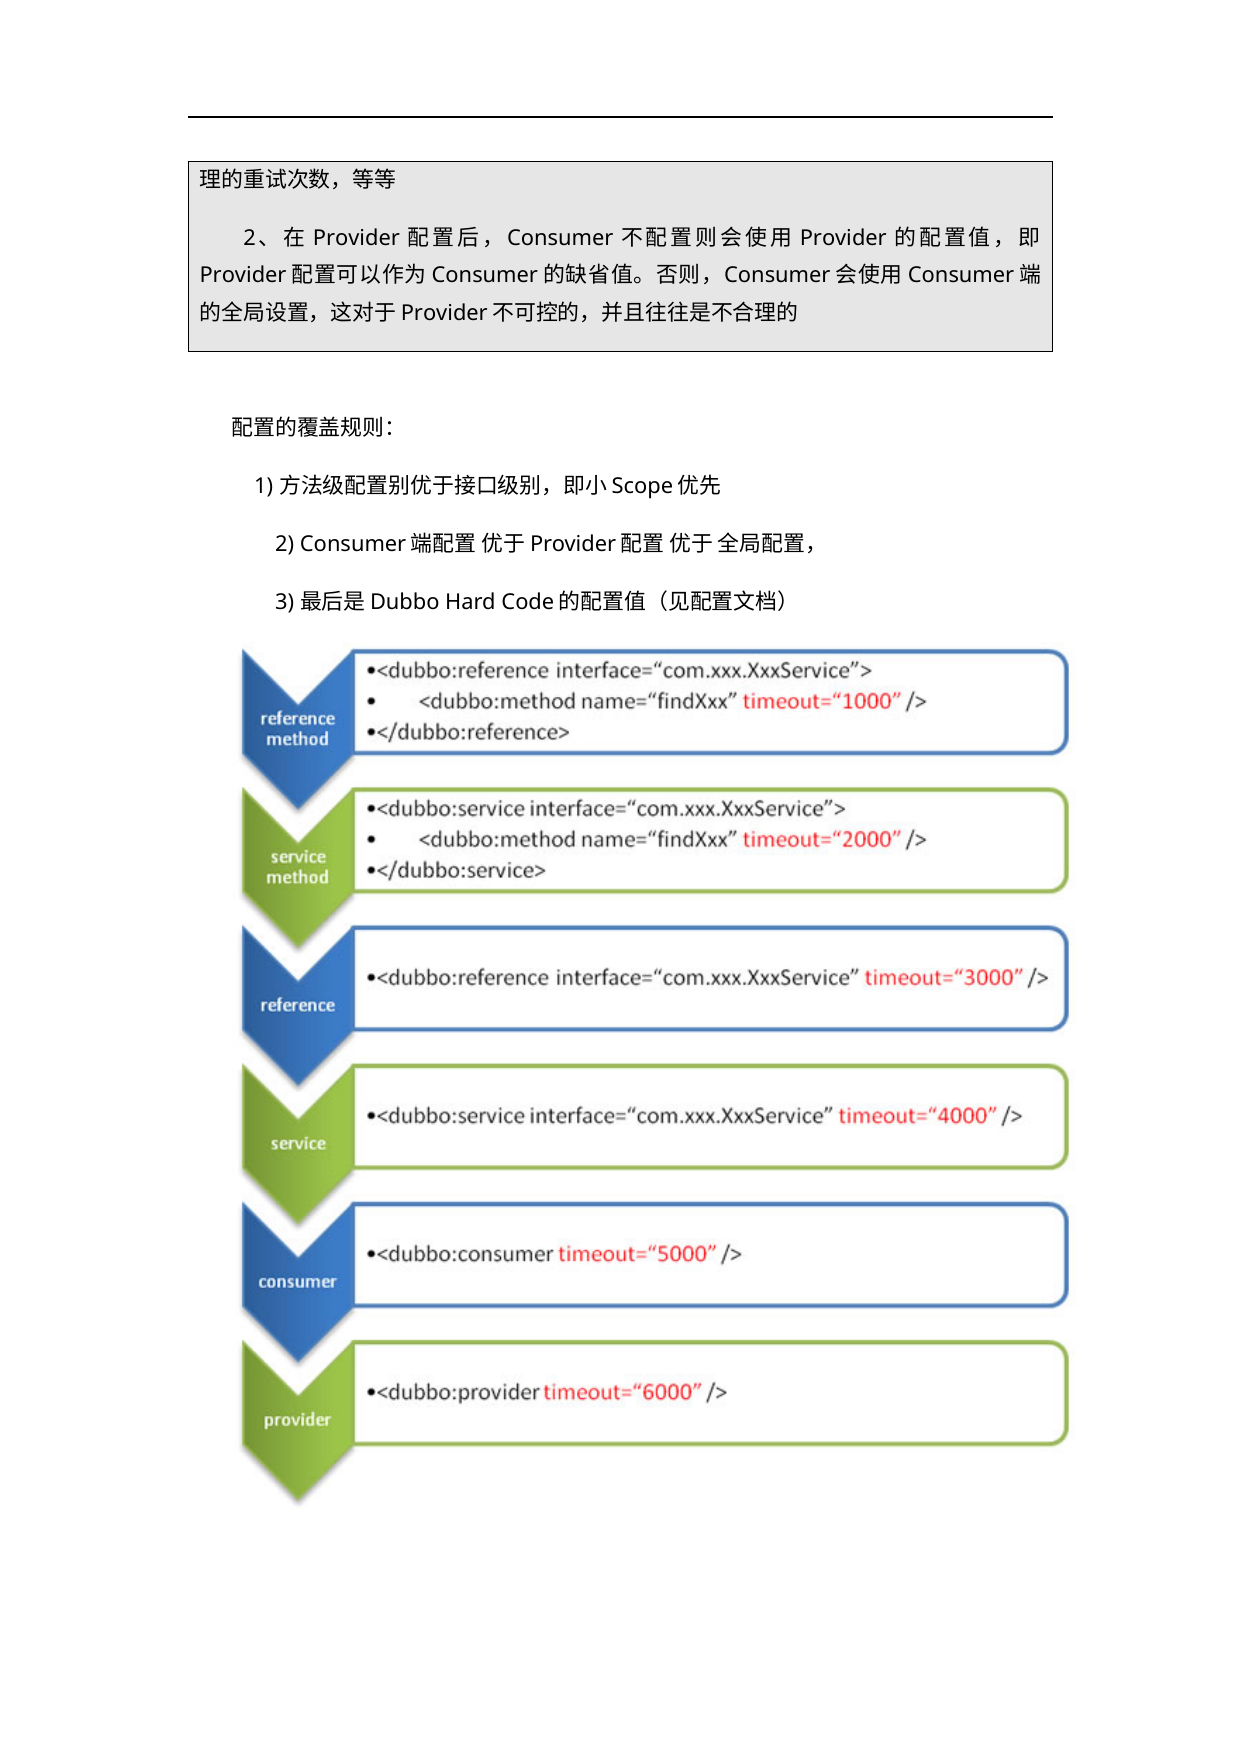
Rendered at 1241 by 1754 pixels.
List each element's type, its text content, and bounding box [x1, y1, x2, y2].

text 2) Consumer端配置 优于 Provider配置 优于 全局配置， [231, 526, 1053, 558]
text 3) 最后是Dubbo Hard Code的配置值（见配置文档） [231, 584, 1053, 617]
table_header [189, 162, 1052, 351]
picture [231, 642, 1076, 1515]
text 配置的覆盖规则： [187, 410, 1053, 442]
text 1) 方法级配置别优于接口级别，即小Scope优先 [187, 468, 1053, 501]
